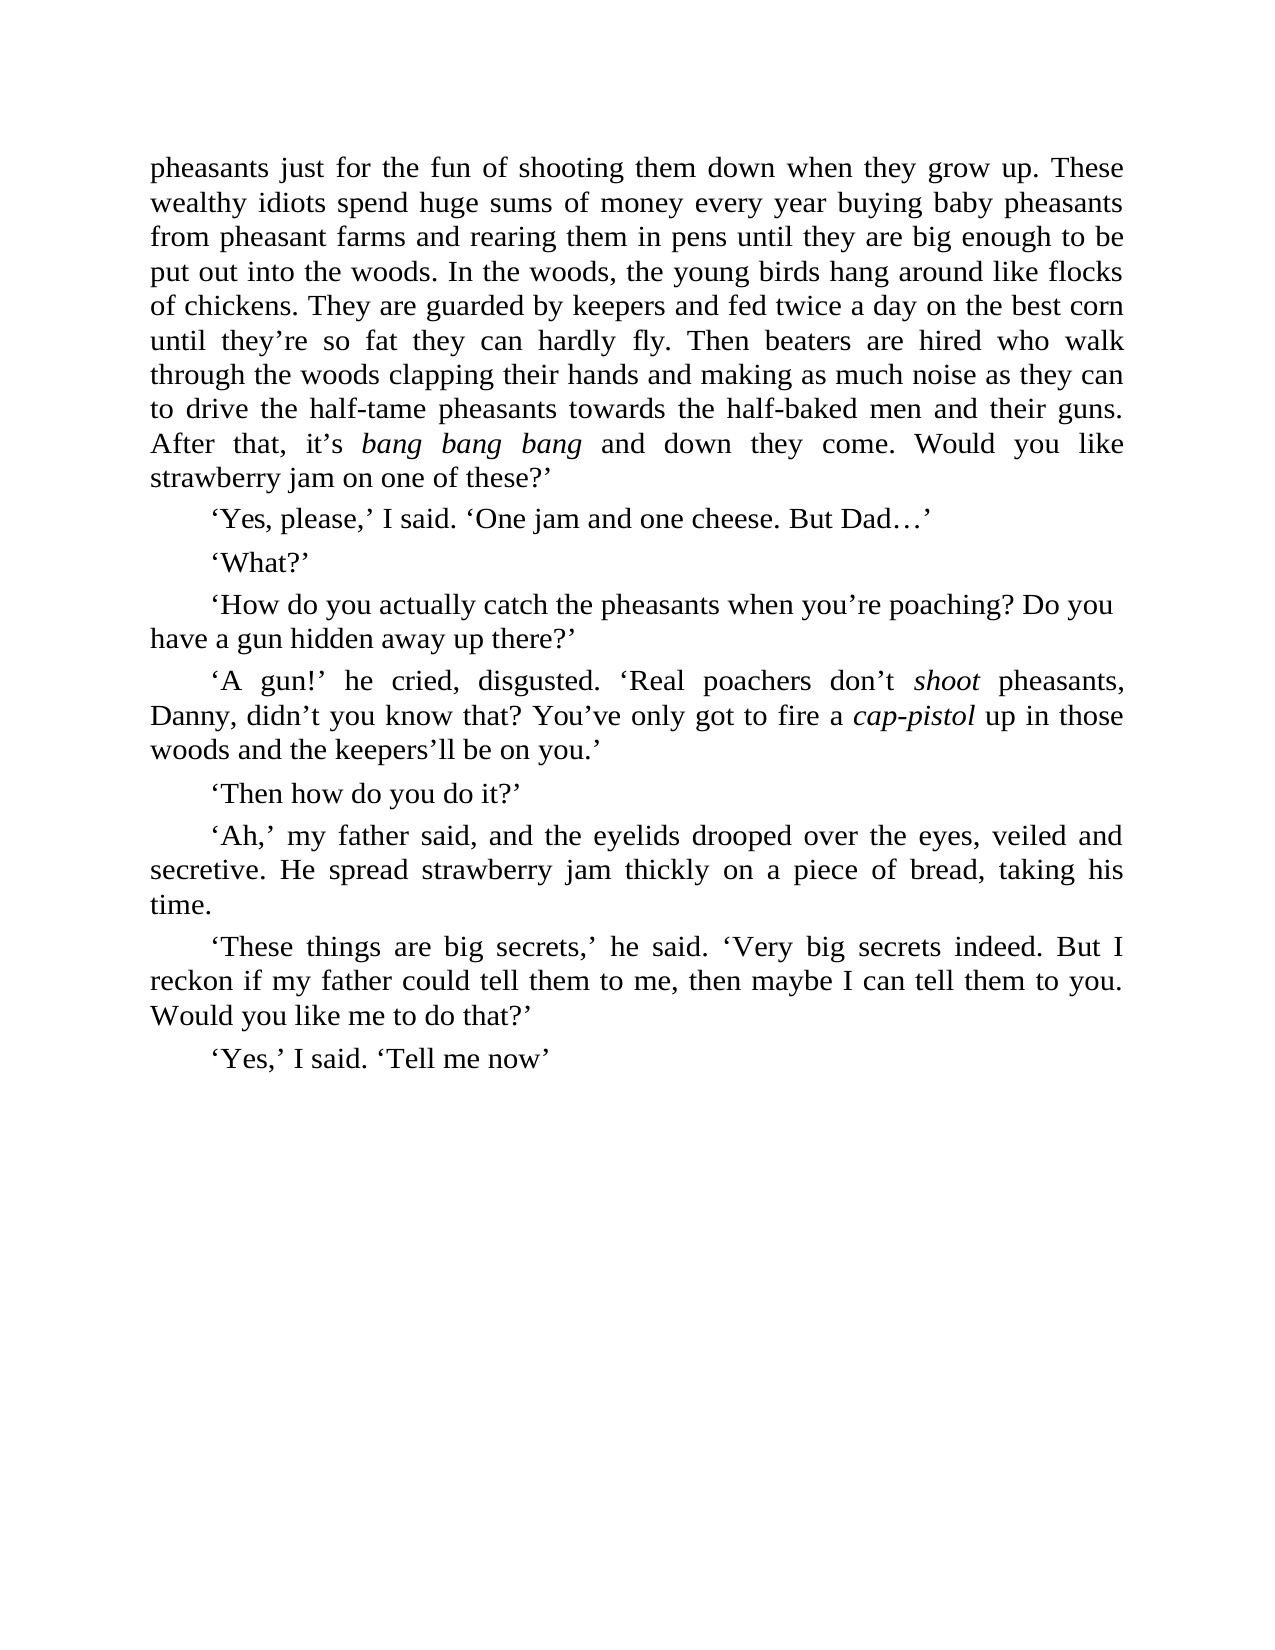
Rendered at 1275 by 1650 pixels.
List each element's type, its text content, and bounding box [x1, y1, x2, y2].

text ‘Yes, please,’ I said. ‘One jam and one cheese. But Dad…’ ‘What?’ [210, 502, 953, 579]
text ‘These things are big secrets,’ he said. ‘Very big secrets indeed. But I reckon if my father could tell them to me, then maybe I can tell them to you. Would you like me to do that?’ [150, 929, 1125, 1031]
text ‘Ah,’ my father said, and the eyelids drooped over the eyes, veiled and secretive. He spread strawberry jam thickly on a piece of bread, taking his time. [150, 818, 1124, 920]
text pheasants just for the fun of shooting them down when they grow up. These wealthy idiots spend huge sums of money every year buying baby pheasants from pheasant farms and rearing them in pens until they are big enough to be put out into the woods. In the woods, the young birds hang around like flocks of chickens. They are guarded by keepers and fed twice a day on the best corn until they’re so fat they can hardly fly. Then beaters are hired who walk through the woods clapping their hands and making as much noise as they can to drive the half-tame pheasants towards the half-baked men and their guns. After that, it’s bang bang bang and down they come. Would you like strawberry jam on one of these?’ [150, 150, 1125, 494]
text have a gun hidden away up there?’ [150, 621, 1137, 655]
text ‘How do you actually catch the pheasants when you’re poaching? Do you [210, 589, 1137, 621]
text ‘A gun!’ he cried, disgusted. ‘Real poachers don’t shoot pheasants, Danny, didn’t you know that? You’ve only got to fire a cap-pistol up in those woods and the keepers’ll be on you.’ [150, 663, 1125, 766]
text ‘Yes,’ I said. ‘Tell me now’ [210, 1041, 1137, 1074]
text ‘Then how do you do it?’ [210, 776, 1137, 809]
